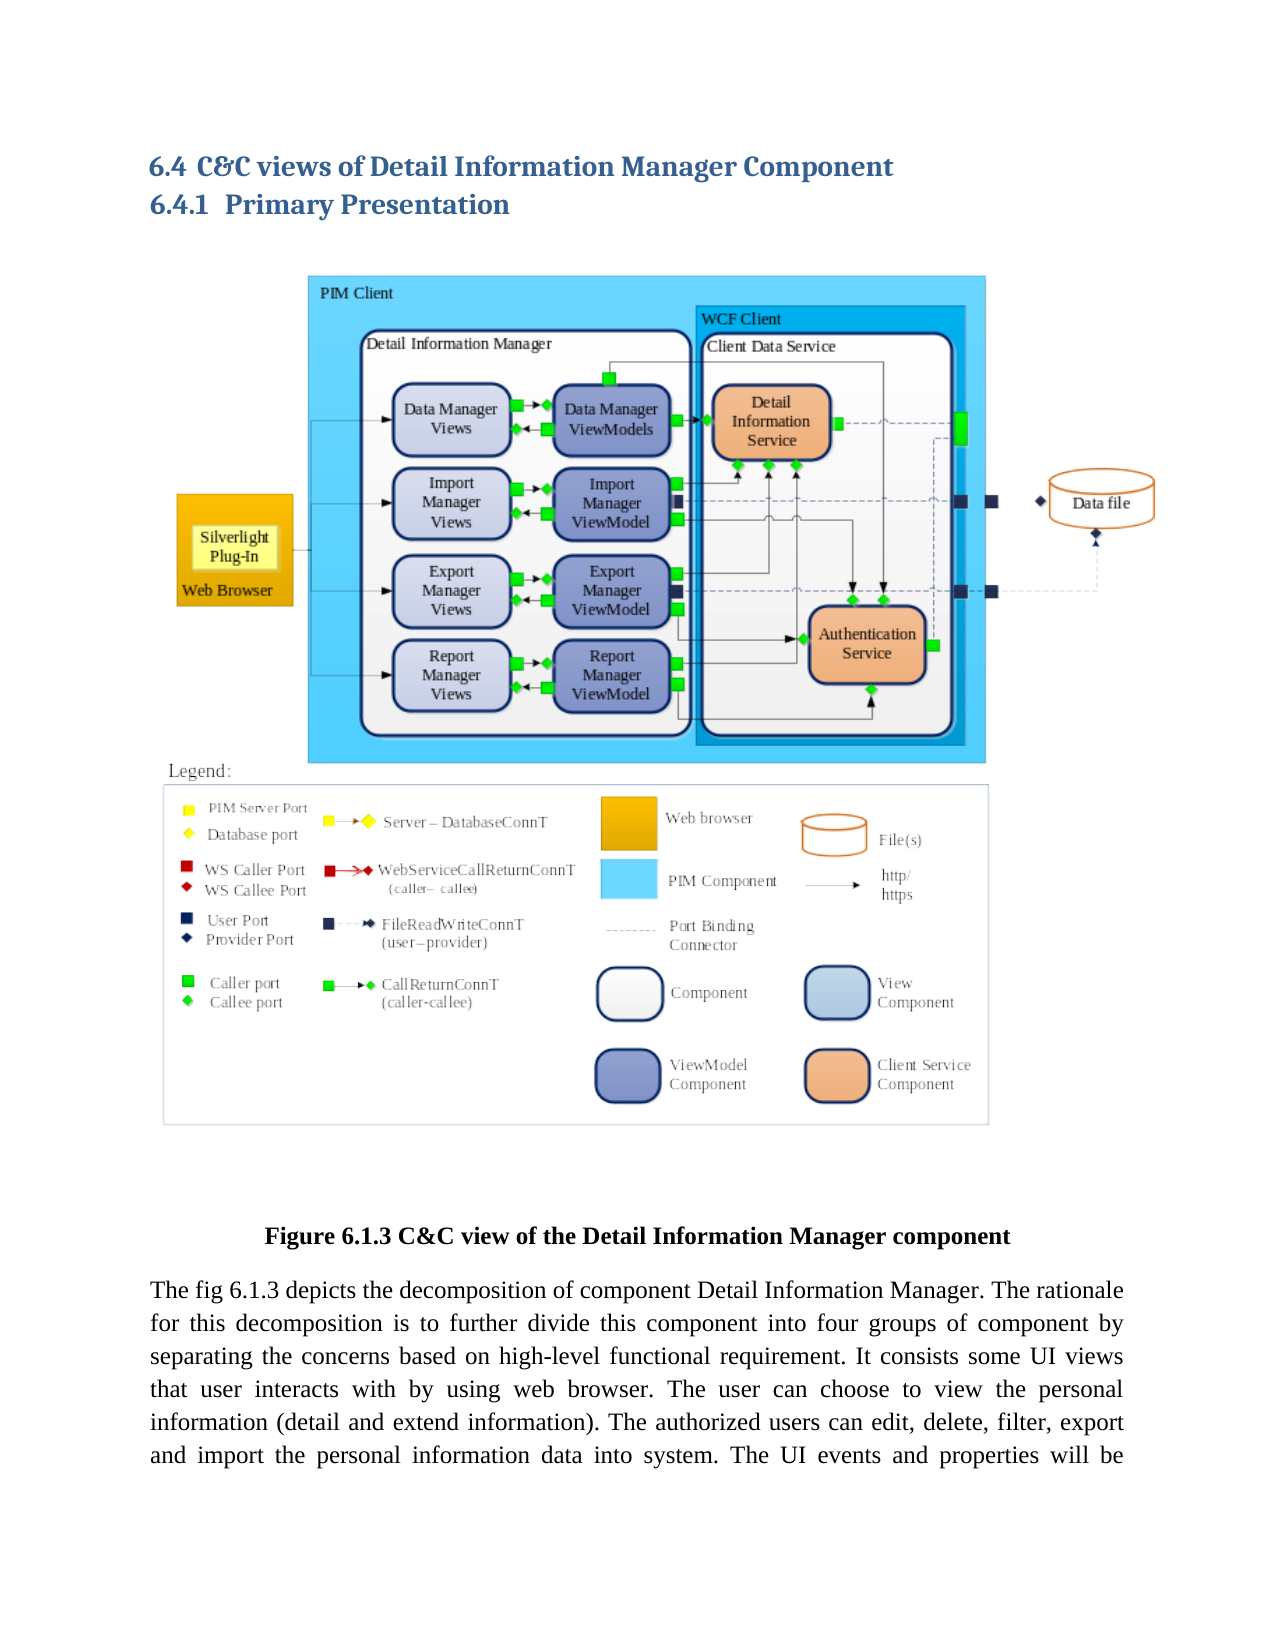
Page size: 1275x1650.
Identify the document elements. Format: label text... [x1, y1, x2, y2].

subtitle C&C views of Detail Information Manager Component [148, 150, 1125, 183]
text Figure 6.1.3 C&C view of the Detail Information Manager component [150, 1221, 1125, 1249]
subtitle Primary Presentation [150, 188, 1125, 222]
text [150, 1275, 1125, 1468]
